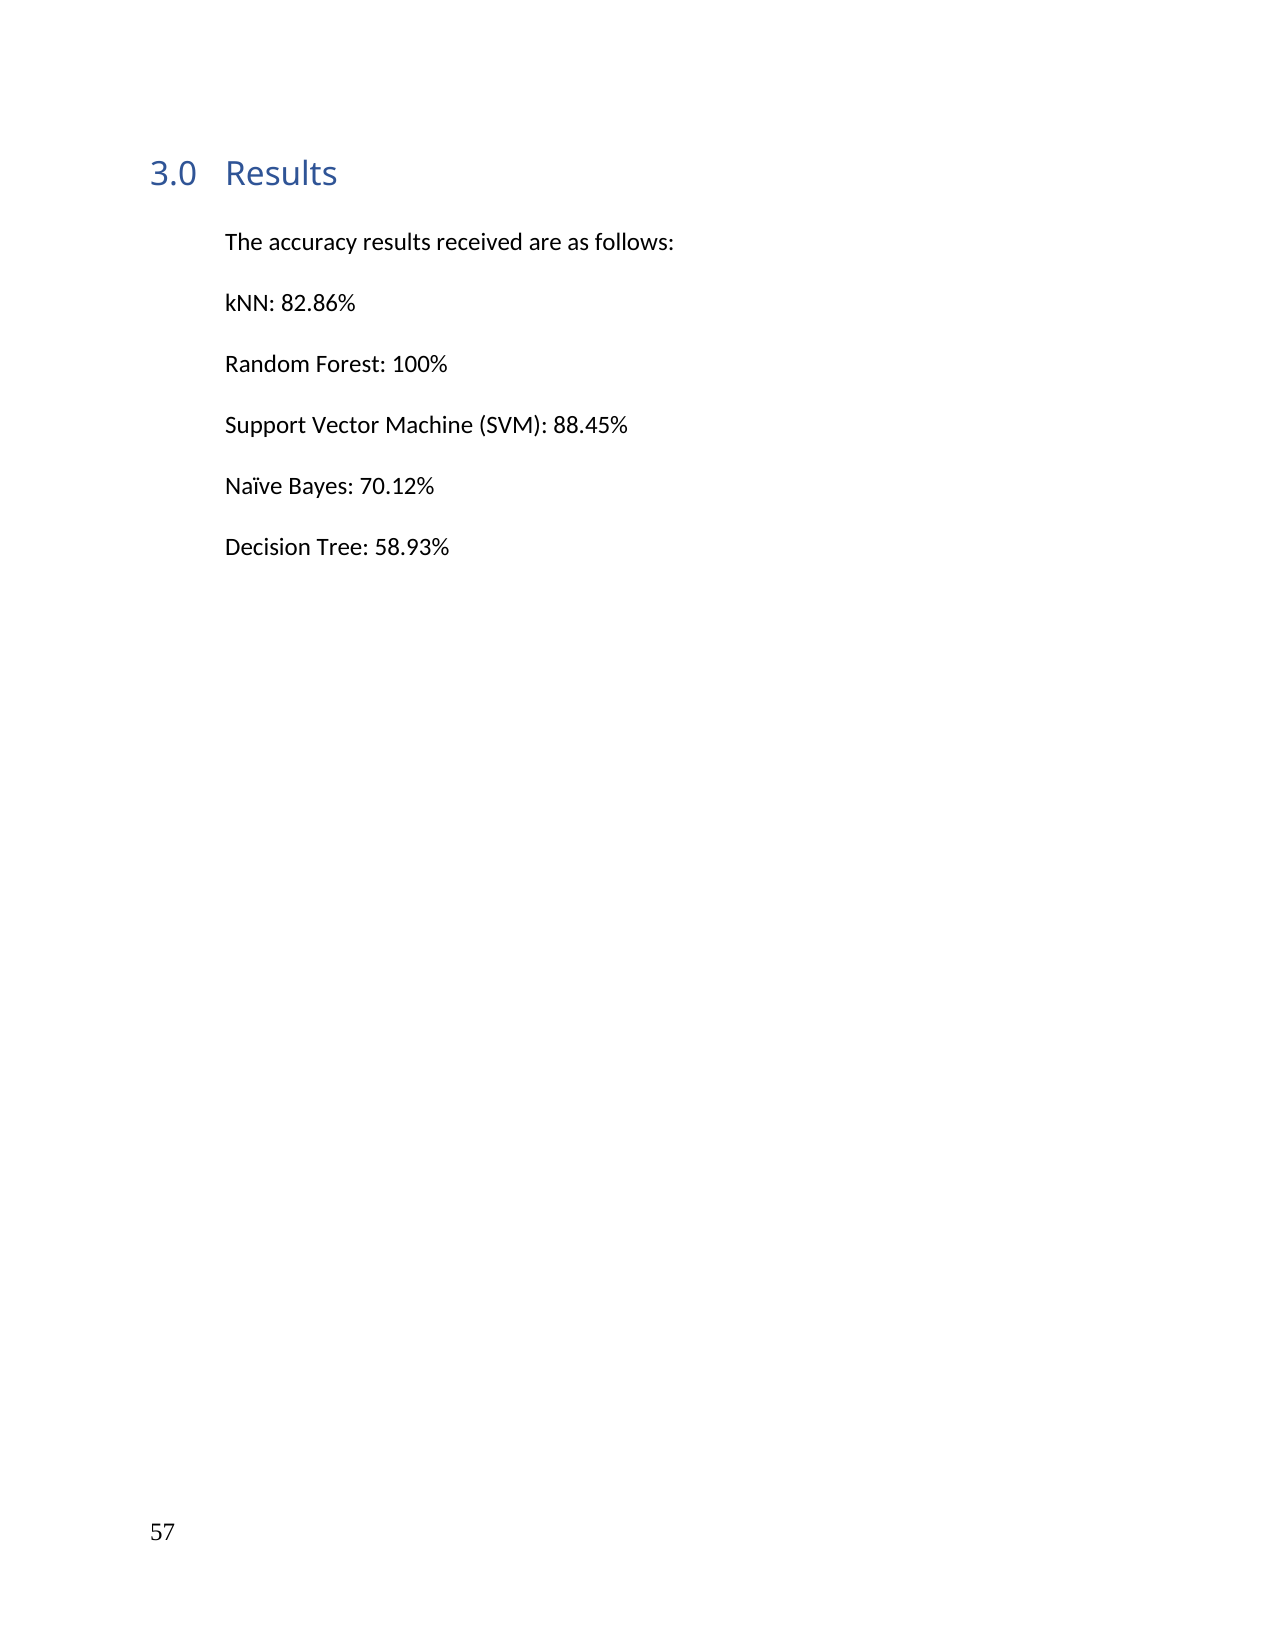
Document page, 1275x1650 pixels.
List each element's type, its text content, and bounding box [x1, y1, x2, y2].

text Support Vector Machine (SVM): 88.45% [225, 409, 1125, 439]
subtitle Results [150, 150, 1125, 195]
text Naïve Bayes: 70.12% [225, 470, 1125, 501]
text Decision Tree: 58.93% [225, 531, 1125, 562]
text Random Forest: 100% [225, 348, 1125, 378]
text kNN: 82.86% [225, 287, 1125, 317]
text The accuracy results received are as follows: [225, 226, 1125, 256]
